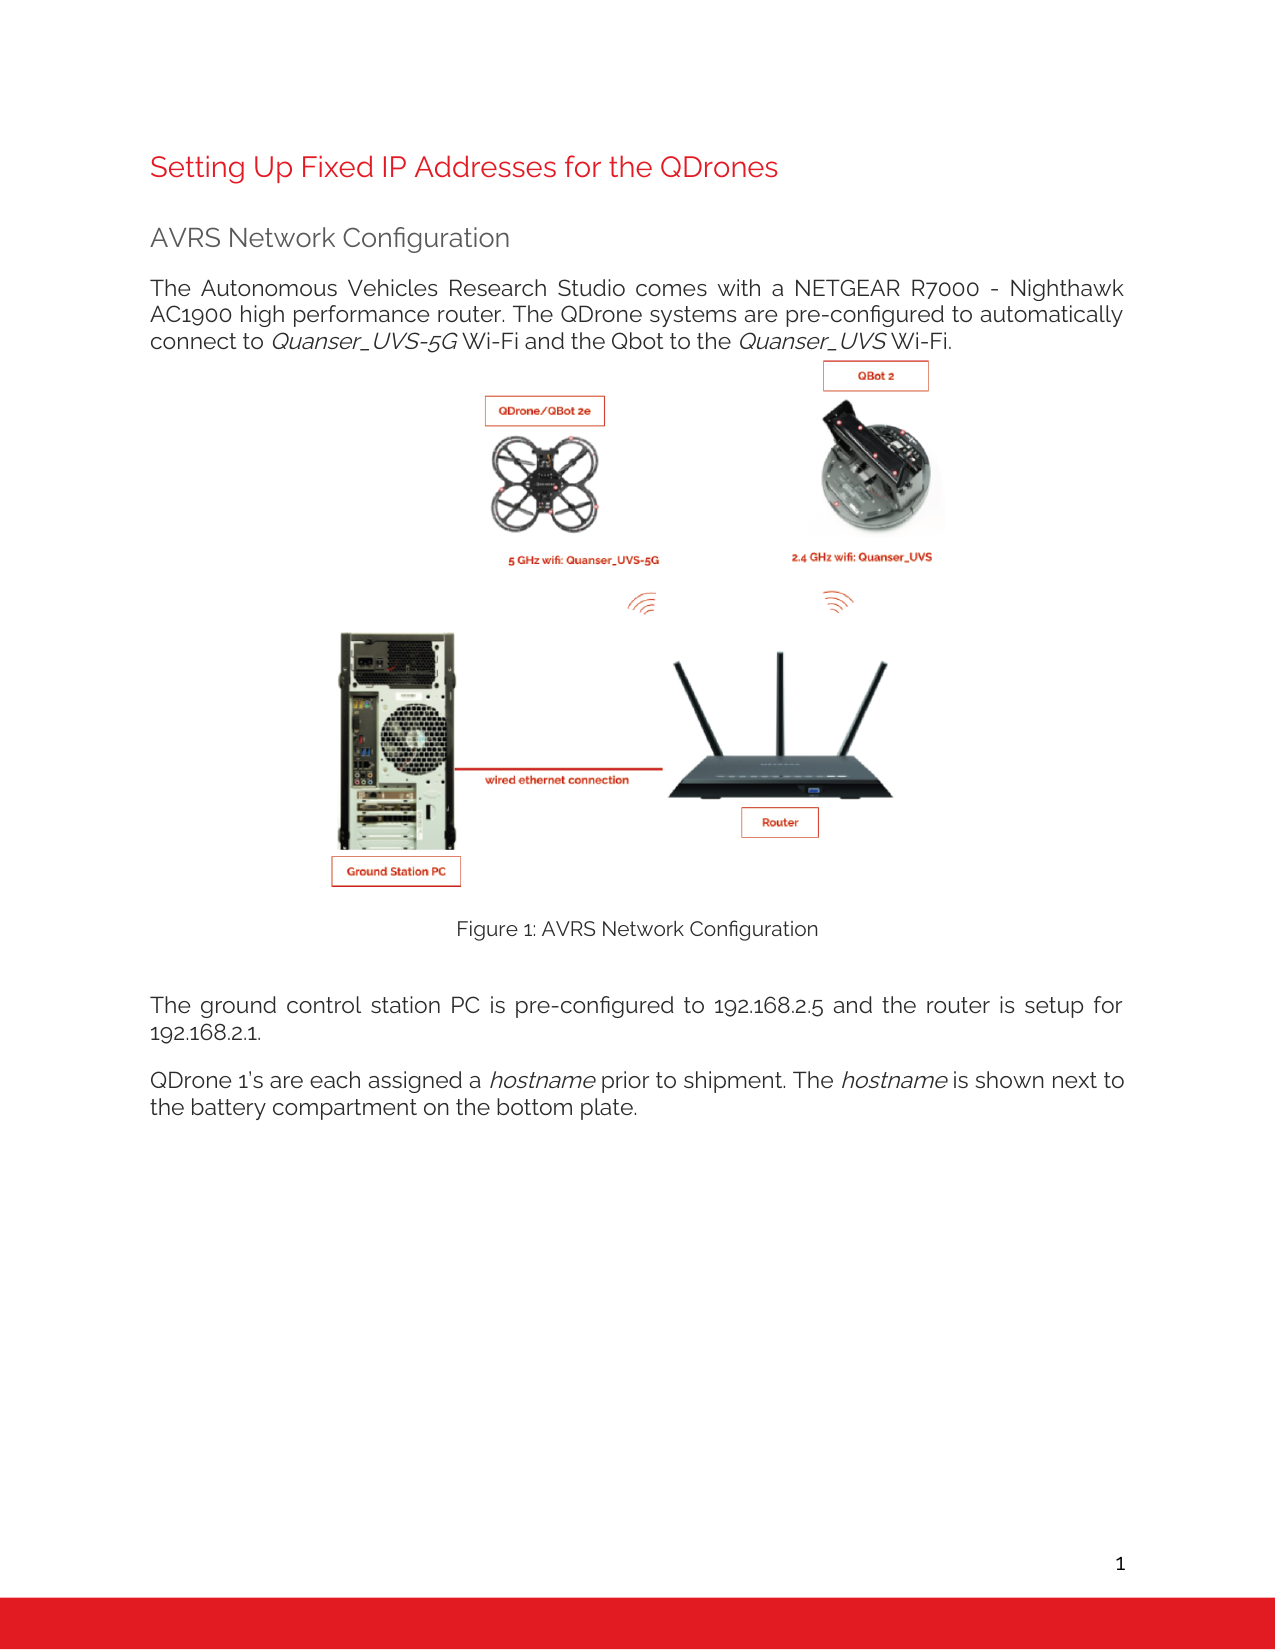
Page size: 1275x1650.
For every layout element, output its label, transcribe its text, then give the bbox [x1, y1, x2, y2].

text QDrone 1’s are each assigned a hostname prior to shipment. The hostname is shown next to the battery compartment on the bottom plate. [150, 1067, 1125, 1120]
subtitle AVRS Network Configuration [150, 222, 1125, 253]
text The Autonomous Vehicles Research Studio comes with a NETGEAR R7000 - Nighthawk AC1900 high performance router. The QDrone systems are pre-configured to automatically connect to Quanser_UVS-5G Wi-Fi and the Qbot to the Quanser_UVS Wi-Fi. [150, 274, 1125, 355]
subtitle Setting Up Fixed IP Addresses for the QDrones [150, 150, 1125, 184]
text Figure 1: AVRS Network Configuration [150, 917, 1125, 941]
text The ground control station PC is pre-configured to 192.168.2.5 and the router is setup for 192.168.2.1. [150, 992, 1125, 1046]
